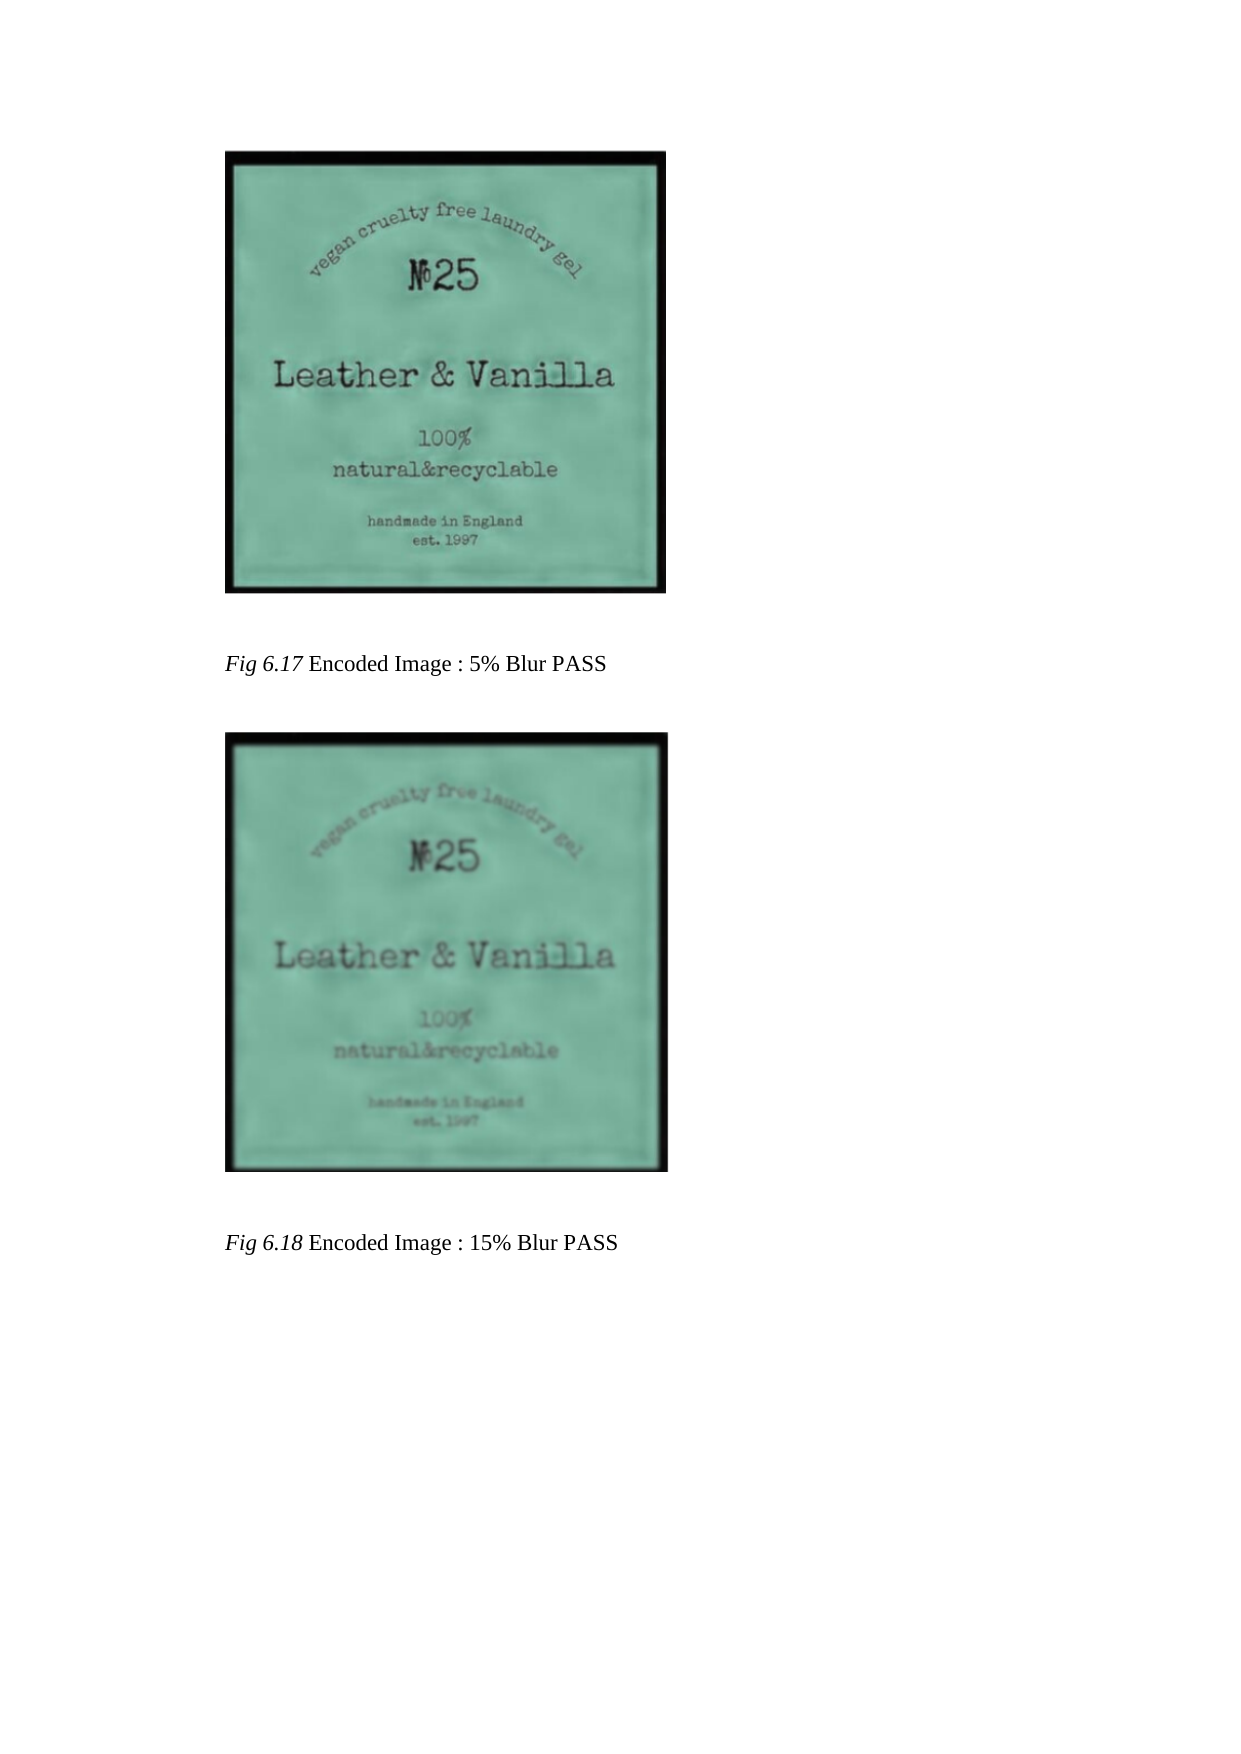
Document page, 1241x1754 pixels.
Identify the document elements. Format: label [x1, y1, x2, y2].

picture [225, 150, 666, 594]
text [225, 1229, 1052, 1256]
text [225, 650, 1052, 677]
picture [225, 732, 670, 1172]
